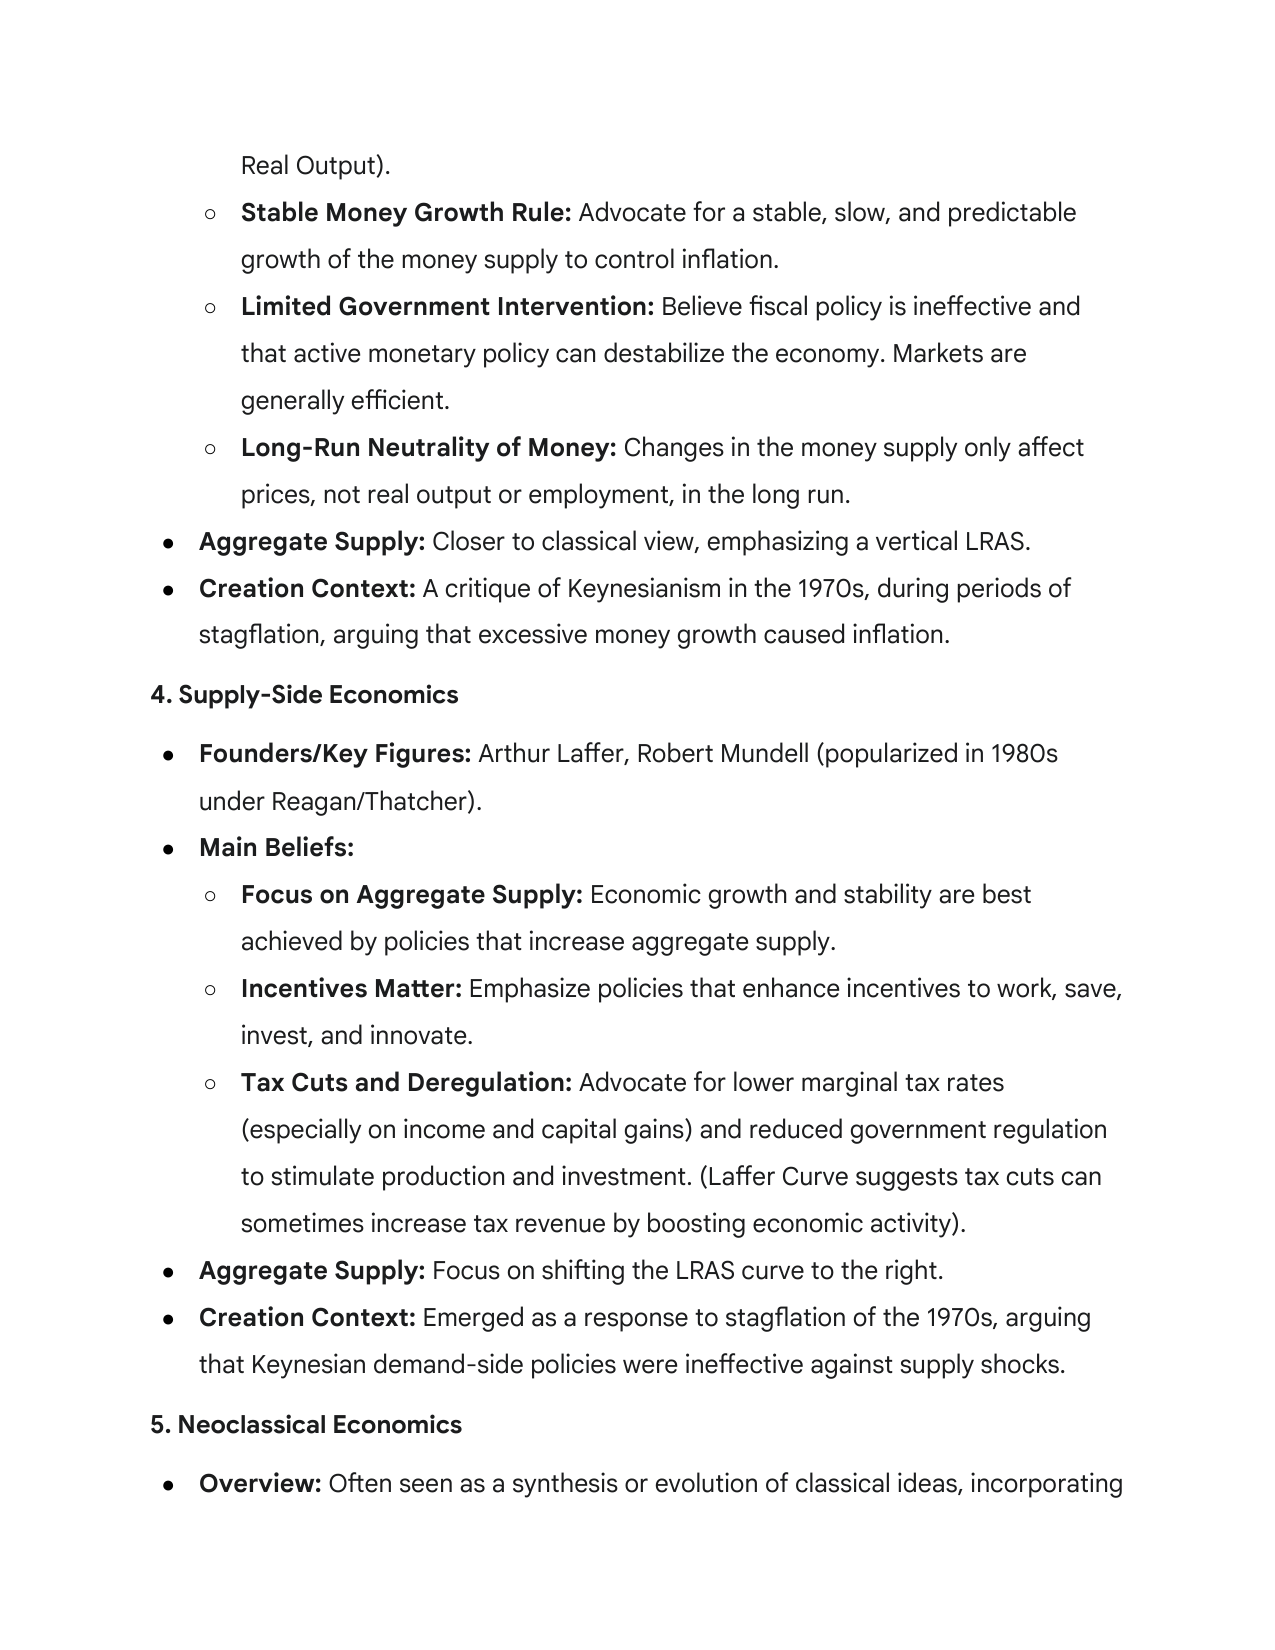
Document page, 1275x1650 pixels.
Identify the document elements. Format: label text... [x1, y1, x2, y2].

list Founders/Key Figures: Arthur Laffer, Robert Mundell (popularized in 1980s under Reagan/Thatcher). [161, 739, 1125, 817]
list Limited Government Intervention: Believe fiscal policy is ineffective and that active monetary policy can destabilize the economy. Markets are generally efficient. [203, 291, 1125, 416]
list Creation Context: Emerged as a response to stagflation of the 1970s, arguing that Keynesian demand-side policies were ineffective against supply shocks. [161, 1302, 1125, 1381]
list Aggregate Supply: Focus on shifting the LRAS curve to the right. [161, 1256, 1125, 1287]
subtitle 5. Neoclassical Economics [150, 1409, 1125, 1440]
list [161, 1468, 1125, 1500]
list Focus on Aggregate Supply: Economic growth and stability are best achieved by policies that increase aggregate supply. [203, 880, 1125, 958]
list Aggregate Supply: Closer to classical view, emphasizing a vertical LRAS. [161, 526, 1125, 557]
list Creation Context: A critique of Keynesianism in the 1970s, during periods of stagflation, arguing that excessive money growth caused inflation. [161, 573, 1125, 651]
subtitle 4. Supply-Side Economics [150, 679, 1125, 711]
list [203, 150, 1125, 181]
list Incentives Matter: Emphasize policies that enhance incentives to work, save, invest, and innovate. [203, 974, 1125, 1052]
list Tax Cuts and Deregulation: Advocate for lower marginal tax rates (especially on income and capital gains) and reduced government regulation to stimulate production and investment. (Laffer Curve suggests tax cuts can sometimes increase tax revenue by boosting economic activity). [203, 1068, 1125, 1240]
list Stable Money Growth Rule: Advocate for a stable, slow, and predictable growth of the money supply to control inflation. [203, 197, 1125, 275]
list Main Beliefs: [161, 833, 1125, 864]
list Long-Run Neutrality of Money: Changes in the money supply only affect prices, not real output or employment, in the long run. [203, 432, 1125, 510]
